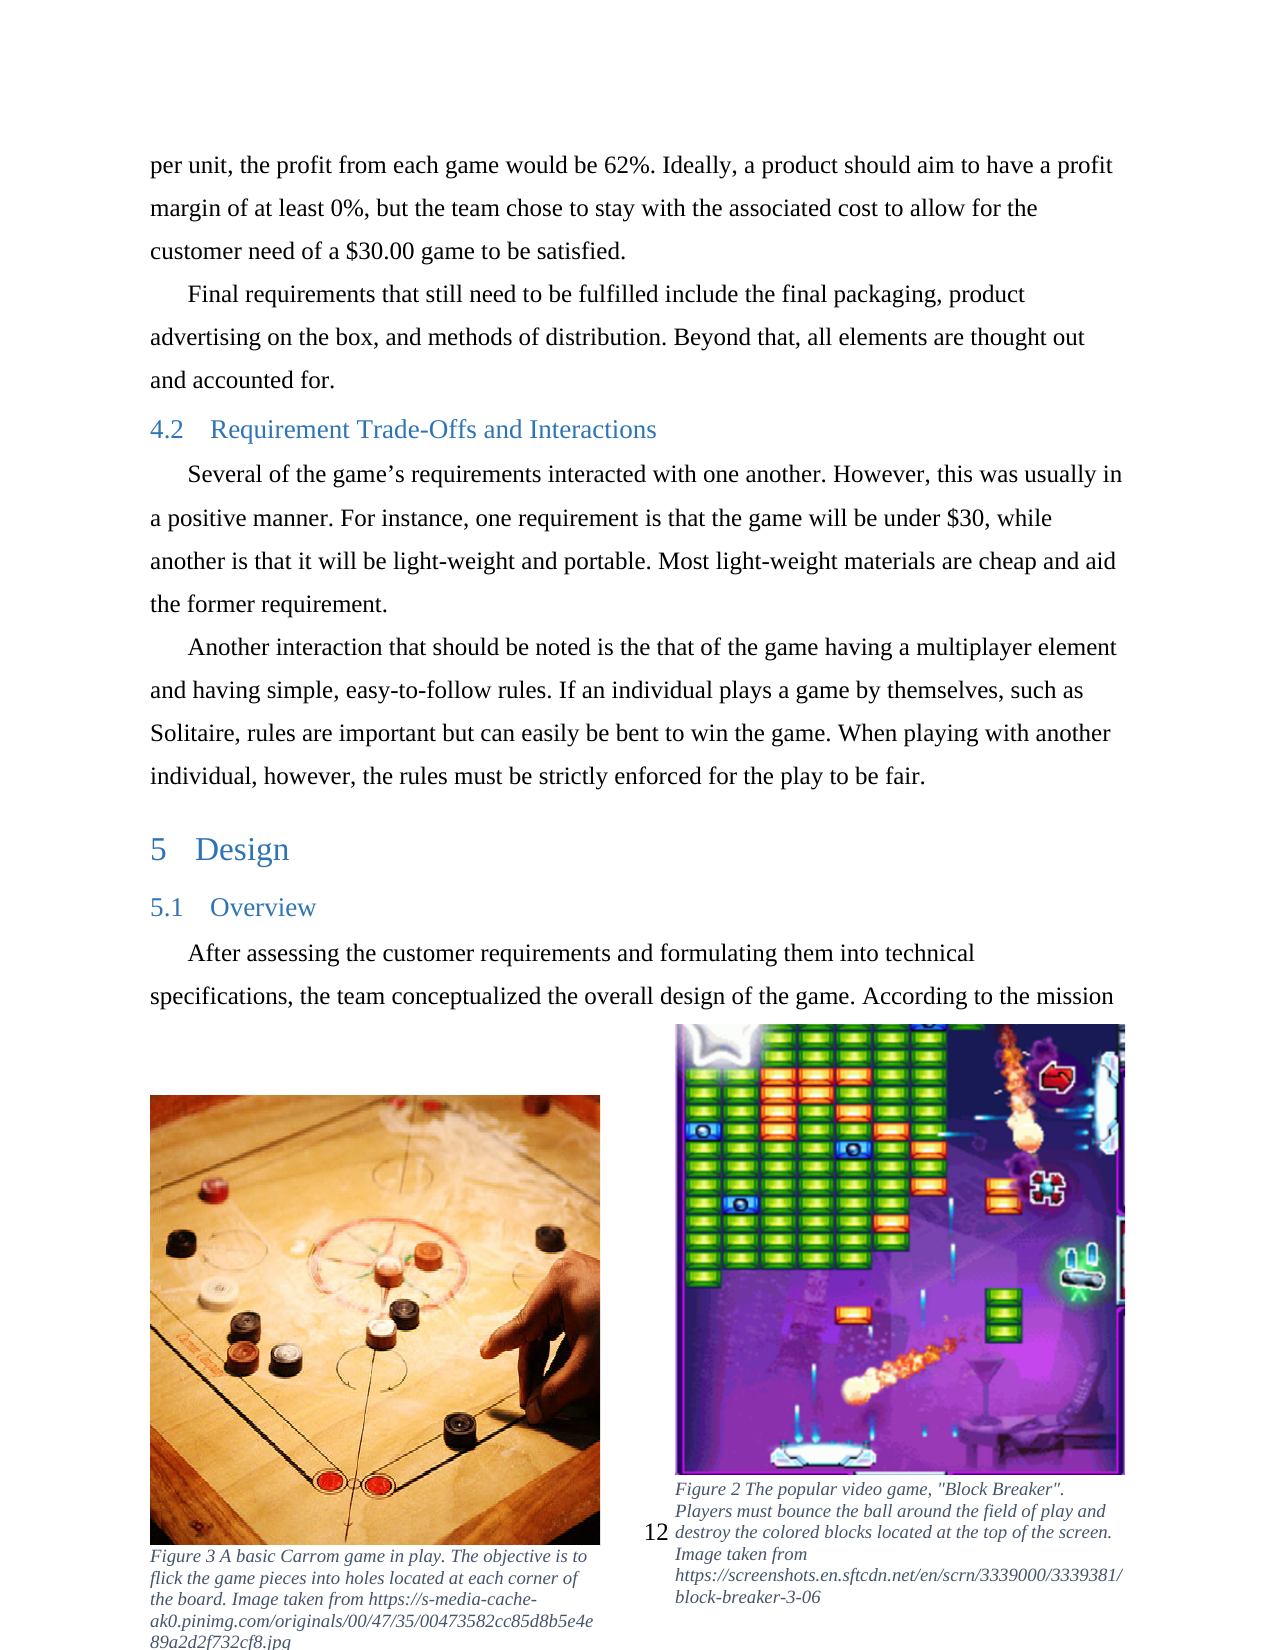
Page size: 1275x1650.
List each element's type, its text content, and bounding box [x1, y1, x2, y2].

subtitle Overview [150, 891, 1125, 922]
subtitle Requirement Trade-Offs and Interactions [150, 413, 1125, 444]
subtitle Design [150, 829, 1125, 868]
text Several of the game’s requirements interacted with one another. However, this was usually in a positive manner. For instance, one requirement is that the game will be under $30, while another is that it will be light-weight and portable. Most light-weight materials are cheap and aid the former requirement. [150, 459, 1125, 618]
text After assessing the customer requirements and formulating them into technical specifications, the team conceptualized the overall design of the game. According to the mission statement, the central idea was to combine a game like Carrom with Block Breaker. Examples of each are shown in Figure 3 and Figure 2, respectively. Using this as our guide, a rough concept of the overall game began to form. [150, 938, 1125, 1010]
text To better approximate the cost of each unit, a cost table was produced, as is shown in Table 6. As demonstrated, the overall cost will be approximately $11.26 If the price is left at $30.00 per unit, the profit from each game would be 62%. Ideally, a product should aim to have a profit margin of at least 0%, but the team chose to stay with the associated cost to allow for the customer need of a $30.00 game to be satisfied. [150, 150, 1125, 265]
text Final requirements that still need to be fulfilled include the final packaging, product advertising on the box, and methods of distribution. Beyond that, all elements are thought out and accounted for. [150, 279, 1125, 394]
picture [150, 1095, 600, 1545]
text Another interaction that should be noted is the that of the game having a multiplayer element and having simple, easy-to-follow rules. If an individual plays a game by themselves, such as Solitaire, rules are important but can easily be bent to win the game. When playing with another individual, however, the rules must be strictly enforced for the play to be fair. [150, 632, 1125, 790]
picture [675, 1024, 1125, 1475]
